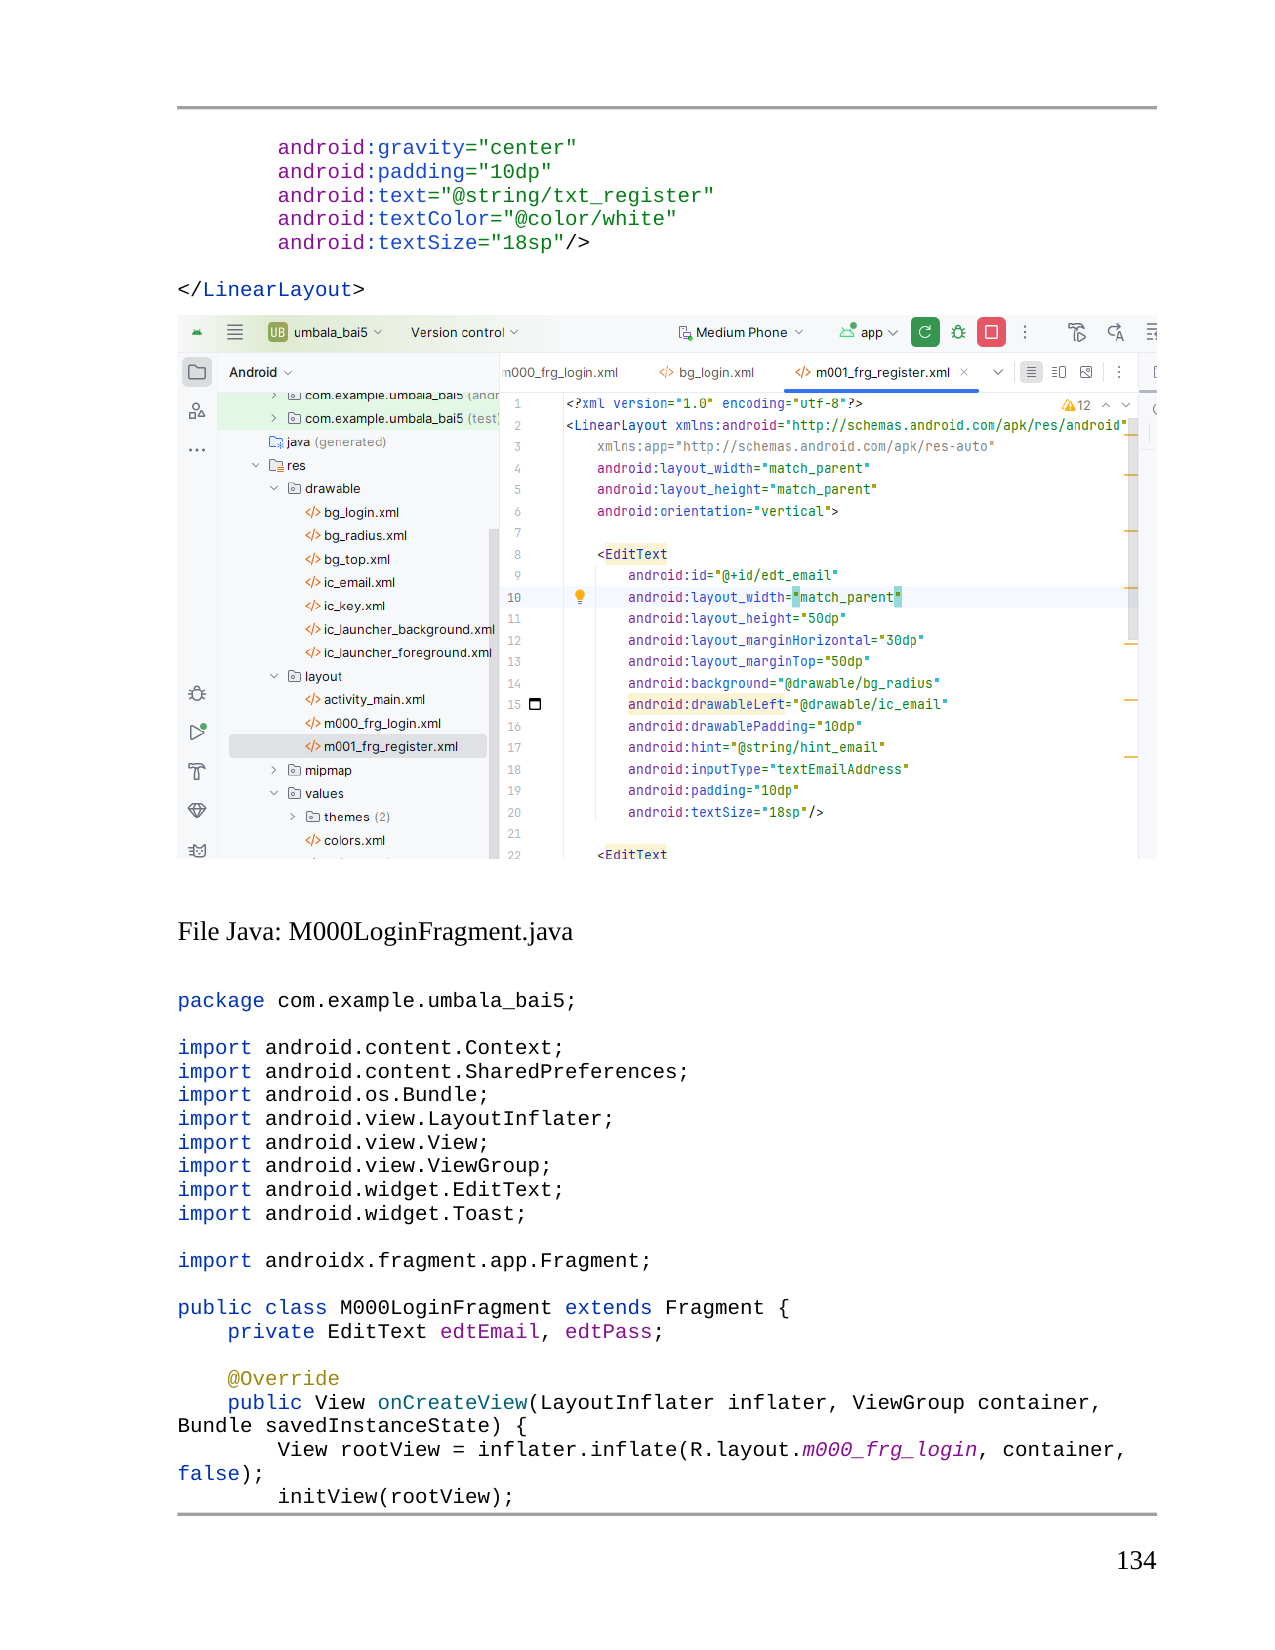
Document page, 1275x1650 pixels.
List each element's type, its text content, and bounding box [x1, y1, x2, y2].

picture [177, 315, 1157, 859]
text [177, 990, 1157, 1510]
text File Java: M000LoginFragment.java [177, 915, 1156, 946]
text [177, 137, 1157, 303]
